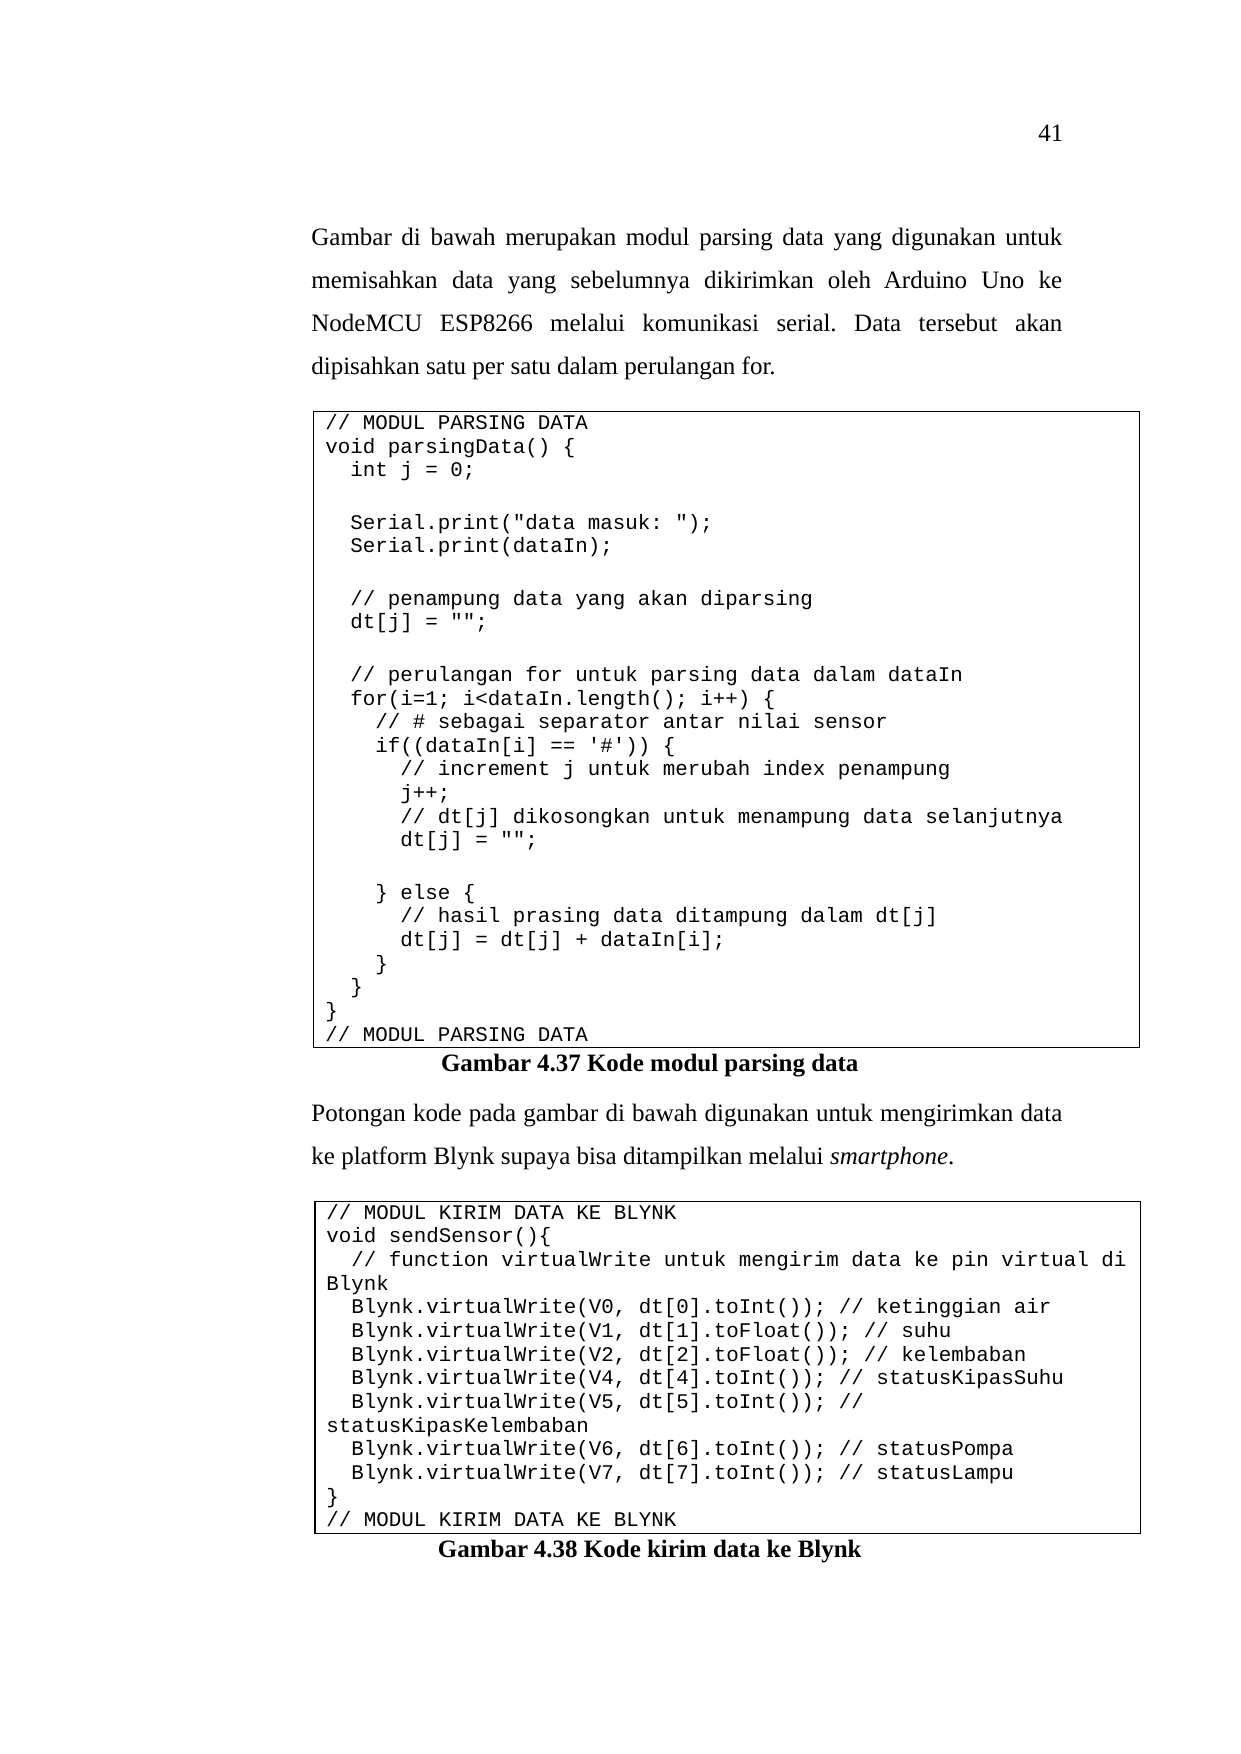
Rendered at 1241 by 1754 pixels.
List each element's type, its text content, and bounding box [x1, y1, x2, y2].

table_header // MODUL PARSING DATA void parsingData() { int j = 0; Serial.print("data masuk: "); Serial.print(dataIn); // penampung data yang akan diparsing dt[j] = ""; // perulangan for untuk parsing data dalam dataIn for(i=1; i<dataIn.length(); i++) { // # sebagai separator antar nilai sensor if((dataIn[i] == '#')) { // increment j untuk merubah index penampung j++; // dt[j] dikosongkan untuk menampung data selanjutnya dt[j] = ""; } else { // hasil prasing data ditampung dalam dt[j] dt[j] = dt[j] + dataIn[i]; } } } // MODUL PARSING DATA [314, 412, 1139, 1047]
text Potongan kode pada gambar di bawah digunakan untuk mengirimkan data ke platform Blynk supaya bisa ditampilkan melalui smartphone. [311, 1098, 1063, 1170]
table_header // MODUL KIRIM DATA KE BLYNK void sendSensor(){ // function virtualWrite untuk mengirim data ke pin virtual di Blynk Blynk.virtualWrite(V0, dt[0].toInt()); // ketinggian air Blynk.virtualWrite(V1, dt[1].toFloat()); // suhu Blynk.virtualWrite(V2, dt[2].toFloat()); // kelembaban Blynk.virtualWrite(V4, dt[4].toInt()); // statusKipasSuhu Blynk.virtualWrite(V5, dt[5].toInt()); // statusKipasKelembaban Blynk.virtualWrite(V6, dt[6].toInt()); // statusPompa Blynk.virtualWrite(V7, dt[7].toInt()); // statusLampu } // MODUL KIRIM DATA KE BLYNK [316, 1202, 1140, 1533]
text Gambar di bawah merupakan modul parsing data yang digunakan untuk memisahkan data yang sebelumnya dikirimkan oleh Arduino Uno ke NodeMCU ESP8266 melalui komunikasi serial. Data tersebut akan dipisahkan satu per satu dalam perulangan for. [311, 222, 1063, 380]
